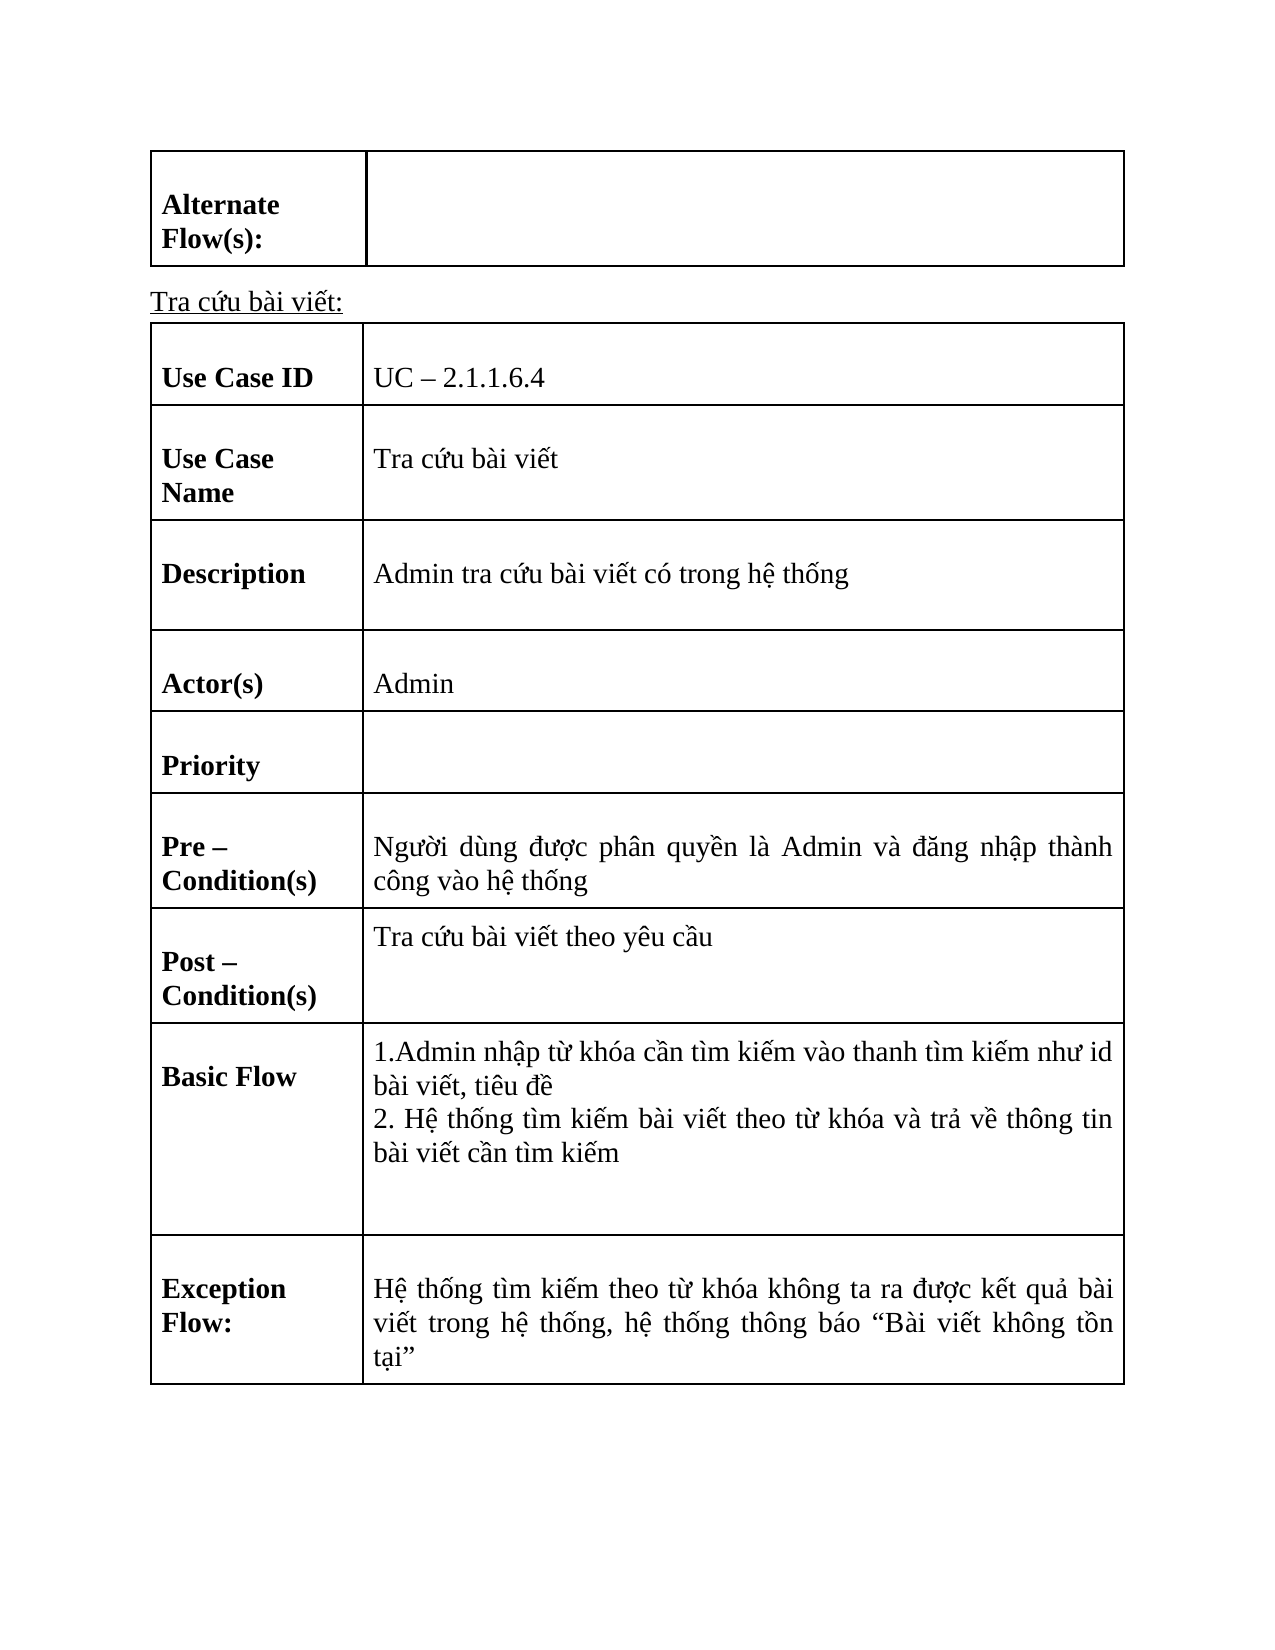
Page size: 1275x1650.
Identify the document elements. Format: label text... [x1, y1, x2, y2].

table_cell Post –Condition(s) [152, 909, 362, 1022]
table_cell Basic Flow [152, 1024, 362, 1234]
table_cell Exception Flow: [152, 1236, 362, 1383]
subtitle Tra cứu bài viết: [150, 284, 1125, 317]
table_cell Hệ thống tìm kiếm theo từ khóa không ta ra được kết quả bài viết trong hệ thống, hệ thống thông báo “Bài viết không tồn tại” [364, 1236, 1123, 1383]
table_header UC – 2.1.1.6.4 [364, 324, 1123, 404]
table_header Use Case ID [152, 324, 362, 404]
table_cell Admin [364, 631, 1123, 710]
table_cell Người dùng được phân quyền là Admin và đăng nhập thành công vào hệ thống [364, 794, 1123, 907]
table_cell Priority [152, 712, 362, 792]
table_cell 1.Admin nhập từ khóa cần tìm kiếm vào thanh tìm kiếm như id bài viết, tiêu đề 2. Hệ thống tìm kiếm bài viết theo từ khóa và trả về thông tin bài viết cần tìm kiếm [364, 1024, 1123, 1234]
table_cell Pre –Condition(s) [152, 794, 362, 907]
table_cell Use Case Name [152, 406, 362, 519]
table_cell Tra cứu bài viết [364, 406, 1123, 519]
table_cell Admin tra cứu bài viết có trong hệ thống [364, 521, 1123, 629]
table_cell [364, 712, 1123, 792]
table_cell Alternate Flow(s): [152, 152, 365, 265]
table_cell Tra cứu bài viết theo yêu cầu [364, 909, 1123, 1022]
table_cell [368, 152, 1123, 265]
table_cell Actor(s) [152, 631, 362, 710]
table_cell Description [152, 521, 362, 629]
